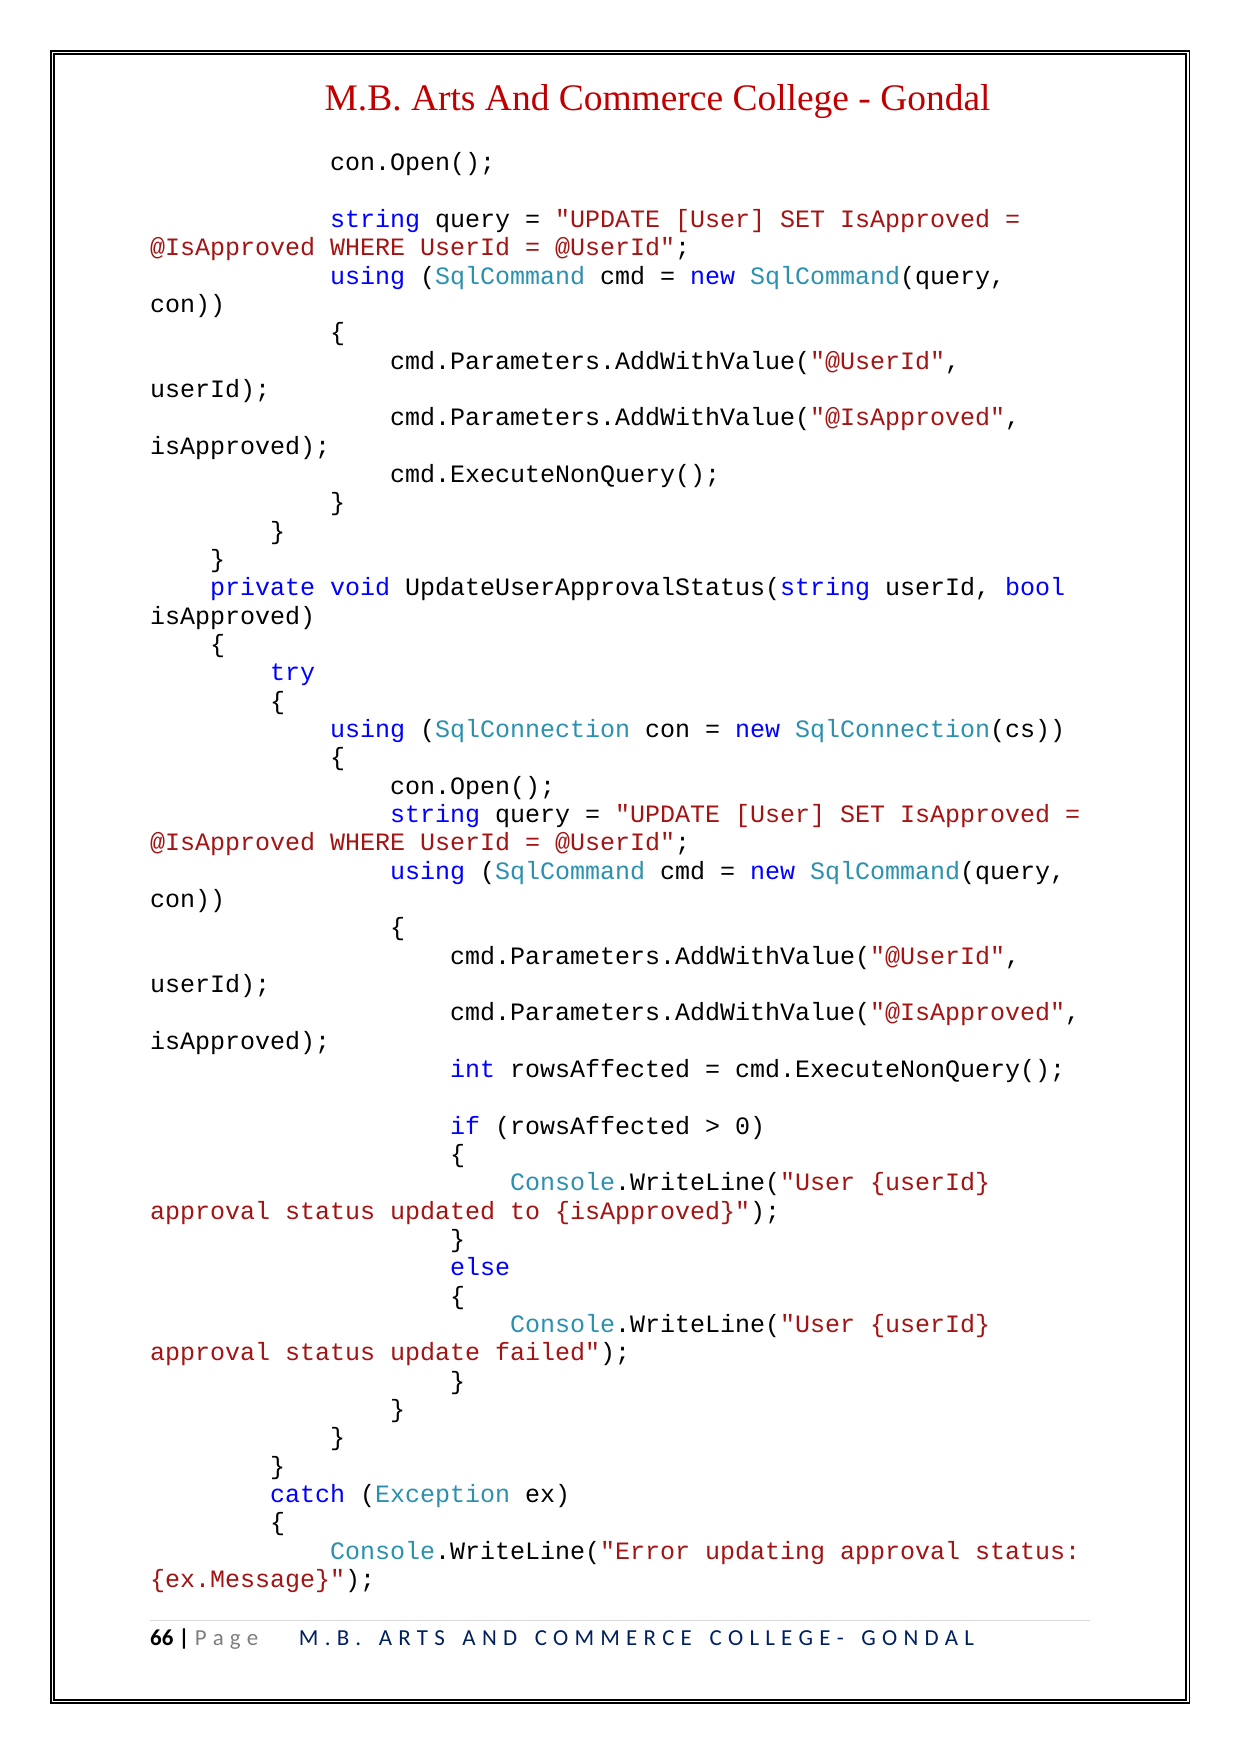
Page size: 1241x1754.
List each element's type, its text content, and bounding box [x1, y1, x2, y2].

text } [150, 1368, 1090, 1397]
text using (SqlCommand cmd = new SqlCommand(query, con)) [150, 263, 1090, 320]
text } [150, 490, 1090, 518]
text cmd.Parameters.AddWithValue("@IsApproved", isApproved); [150, 405, 1090, 462]
text } [150, 547, 1090, 575]
text } [150, 518, 1090, 547]
text using (SqlCommand cmd = new SqlCommand(query, con)) [150, 858, 1090, 915]
text con.Open(); [150, 150, 1090, 178]
text cmd.Parameters.AddWithValue("@UserId", userId); [150, 348, 1090, 405]
text } [150, 1425, 1090, 1453]
text } [150, 1227, 1090, 1255]
text { [150, 632, 1090, 660]
text using (SqlConnection con = new SqlConnection(cs)) [150, 717, 1090, 745]
text cmd.Parameters.AddWithValue("@IsApproved", isApproved); [150, 1000, 1090, 1057]
text string query = "UPDATE [User] SET IsApproved = @IsApproved WHERE UserId = @UserId"; [150, 802, 1090, 858]
text else [150, 1255, 1090, 1283]
text string query = "UPDATE [User] SET IsApproved = @IsApproved WHERE UserId = @UserId"; [150, 207, 1090, 263]
text try [150, 660, 1090, 688]
text private void UpdateUserApprovalStatus(string userId, bool isApproved) [150, 575, 1090, 632]
text Console.WriteLine("Error updating approval status: {ex.Message}"); [150, 1538, 1090, 1595]
text { [150, 1142, 1090, 1170]
text } [150, 1397, 1090, 1425]
text { [150, 688, 1090, 717]
text cmd.ExecuteNonQuery(); [150, 462, 1090, 490]
text Console.WriteLine("User {userId} approval status update failed"); [150, 1312, 1090, 1368]
text { [150, 320, 1090, 348]
text catch (Exception ex) [150, 1482, 1090, 1510]
text Console.WriteLine("User {userId} approval status updated to {isApproved}"); [150, 1170, 1090, 1227]
text { [150, 915, 1090, 943]
text { [150, 1510, 1090, 1538]
text int rowsAffected = cmd.ExecuteNonQuery(); [150, 1057, 1090, 1085]
text if (rowsAffected > 0) [150, 1113, 1090, 1142]
text cmd.Parameters.AddWithValue("@UserId", userId); [150, 943, 1090, 1000]
text { [150, 1283, 1090, 1312]
text { [150, 745, 1090, 773]
text con.Open(); [150, 773, 1090, 802]
text } [150, 1453, 1090, 1482]
